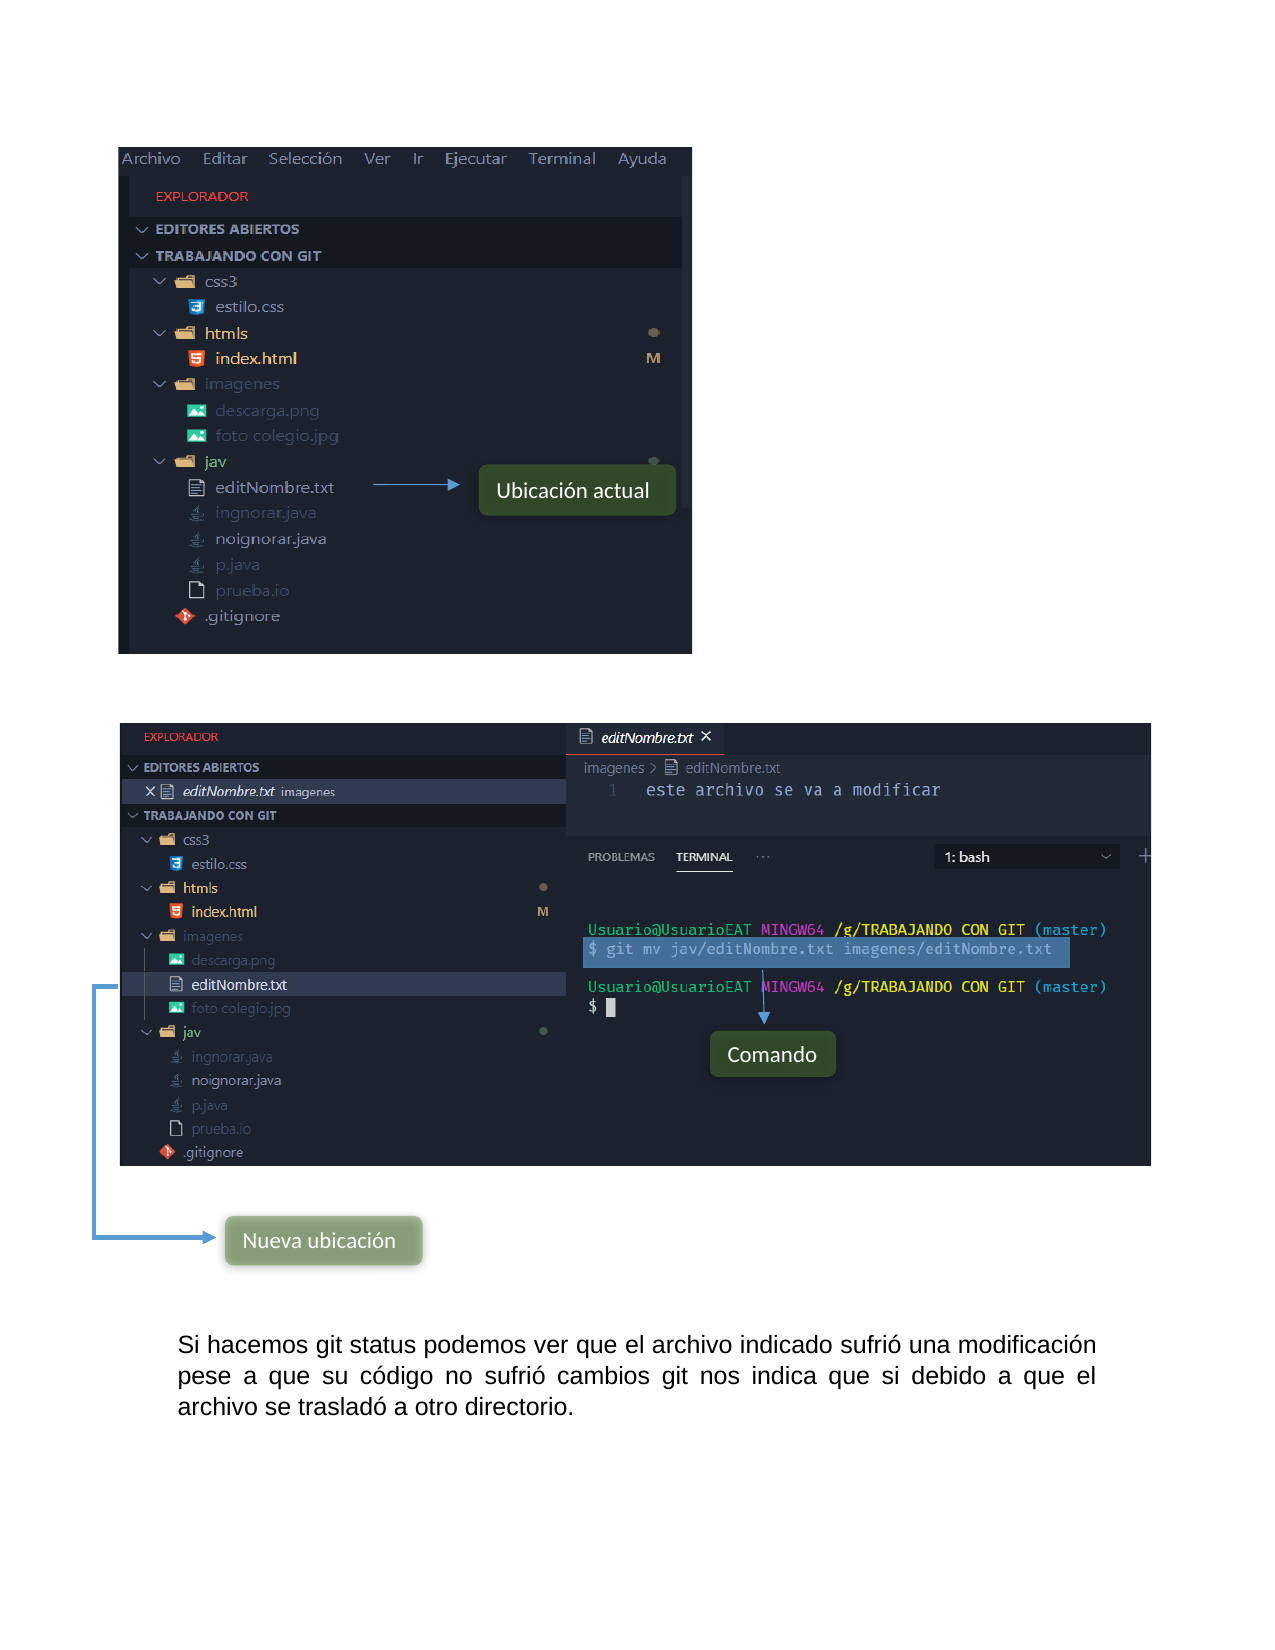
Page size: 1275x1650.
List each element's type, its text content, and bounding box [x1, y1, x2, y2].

text Si hacemos git status podemos ver que el archivo indicado sufrió una modificación pese a que su código no sufrió cambios git nos indica que si debido a que el archivo se trasladó a otro directorio. [177, 1329, 1098, 1420]
picture [119, 723, 1152, 1166]
picture [118, 147, 693, 654]
